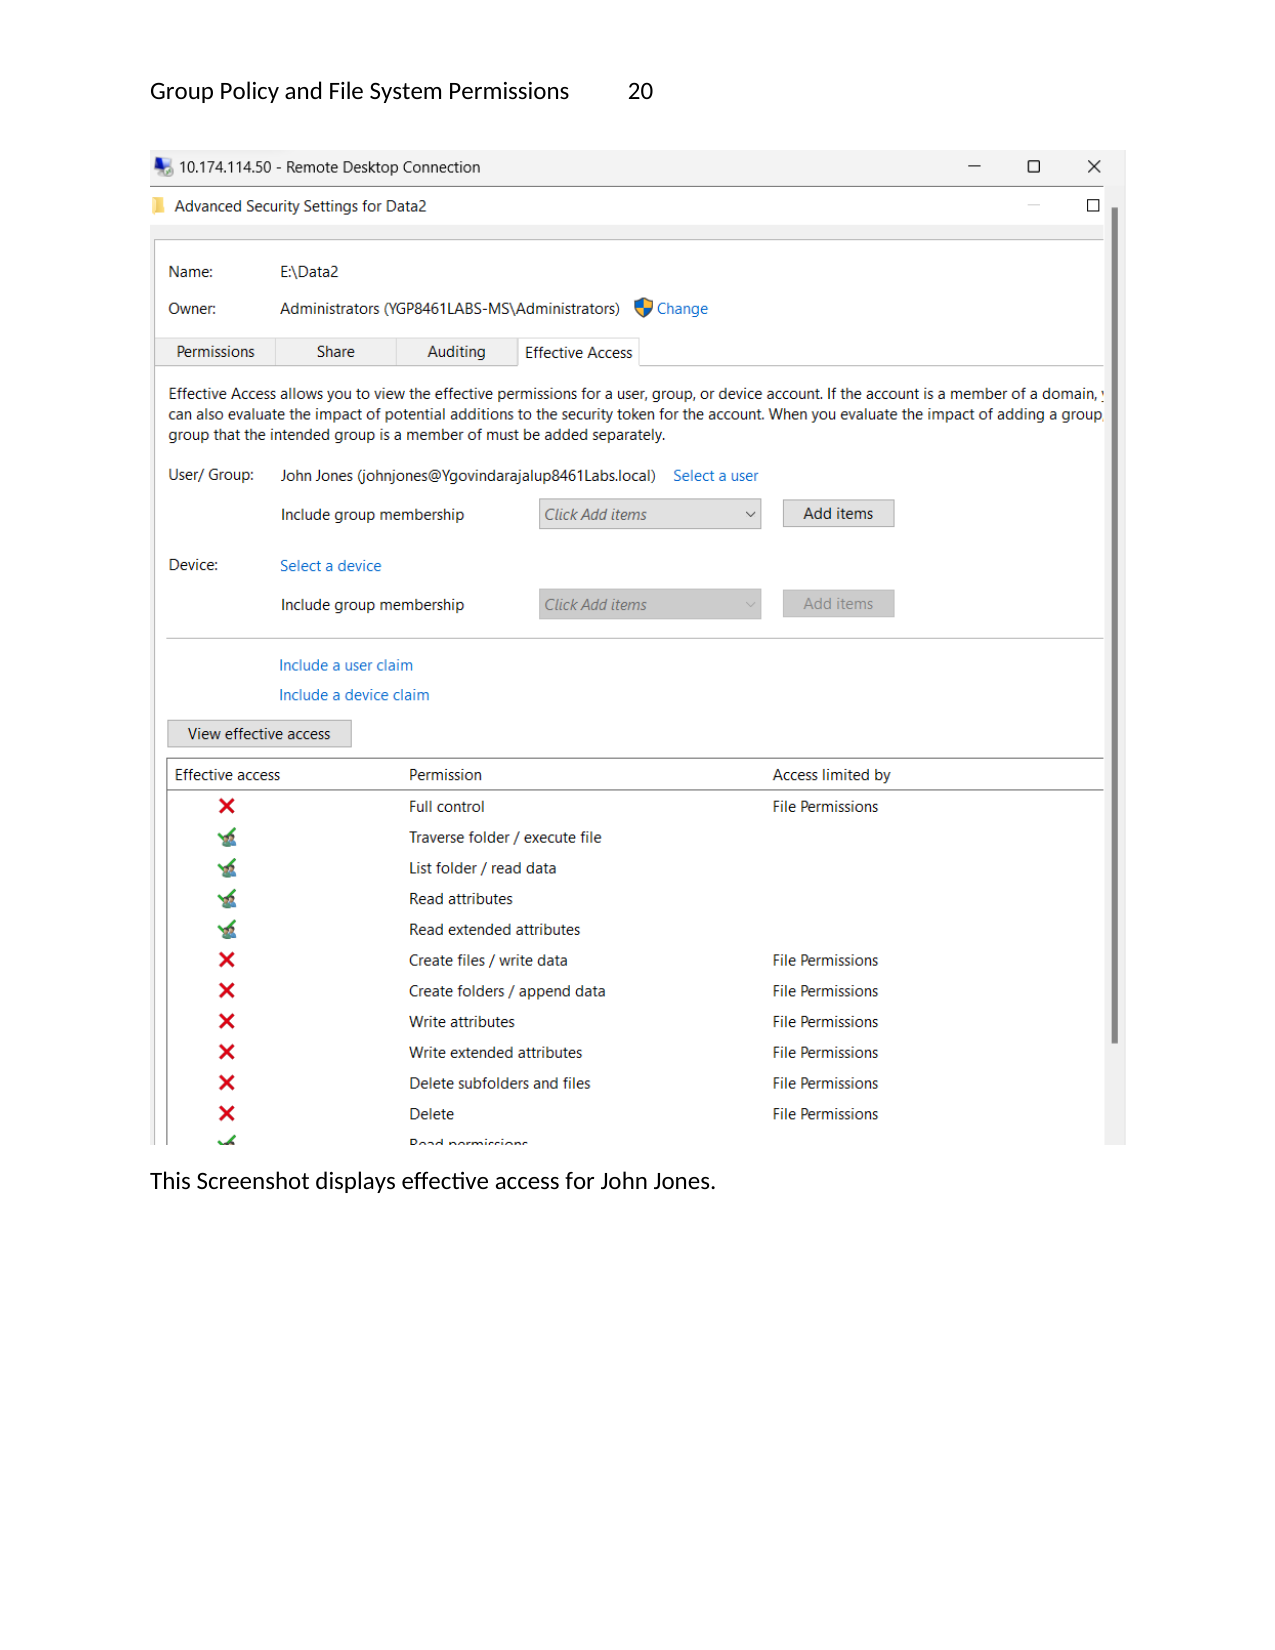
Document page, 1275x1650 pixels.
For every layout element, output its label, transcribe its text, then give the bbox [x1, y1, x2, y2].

text This Screenshot displays effective access for John Jones. [150, 1165, 1125, 1196]
picture [150, 150, 1125, 1145]
